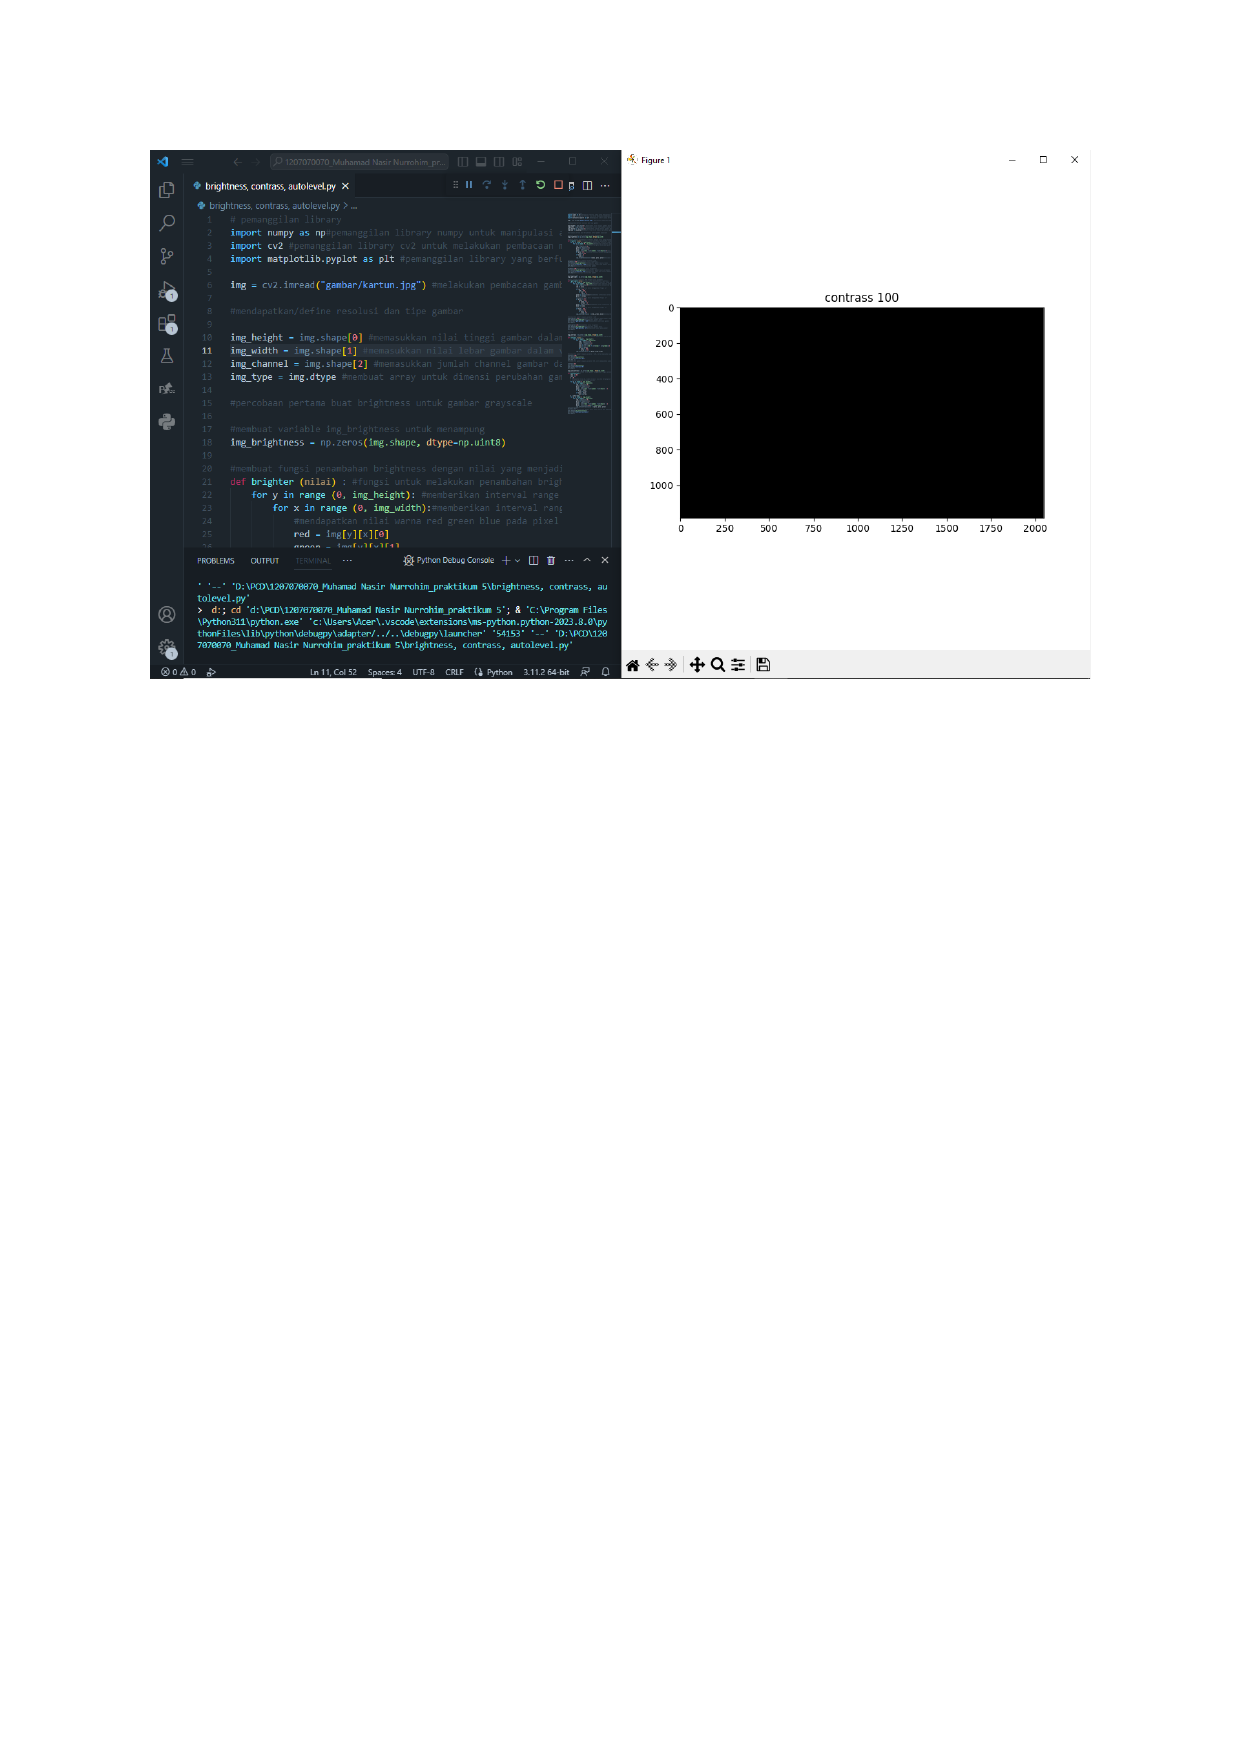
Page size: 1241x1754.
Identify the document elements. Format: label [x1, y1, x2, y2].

picture [150, 150, 1091, 679]
